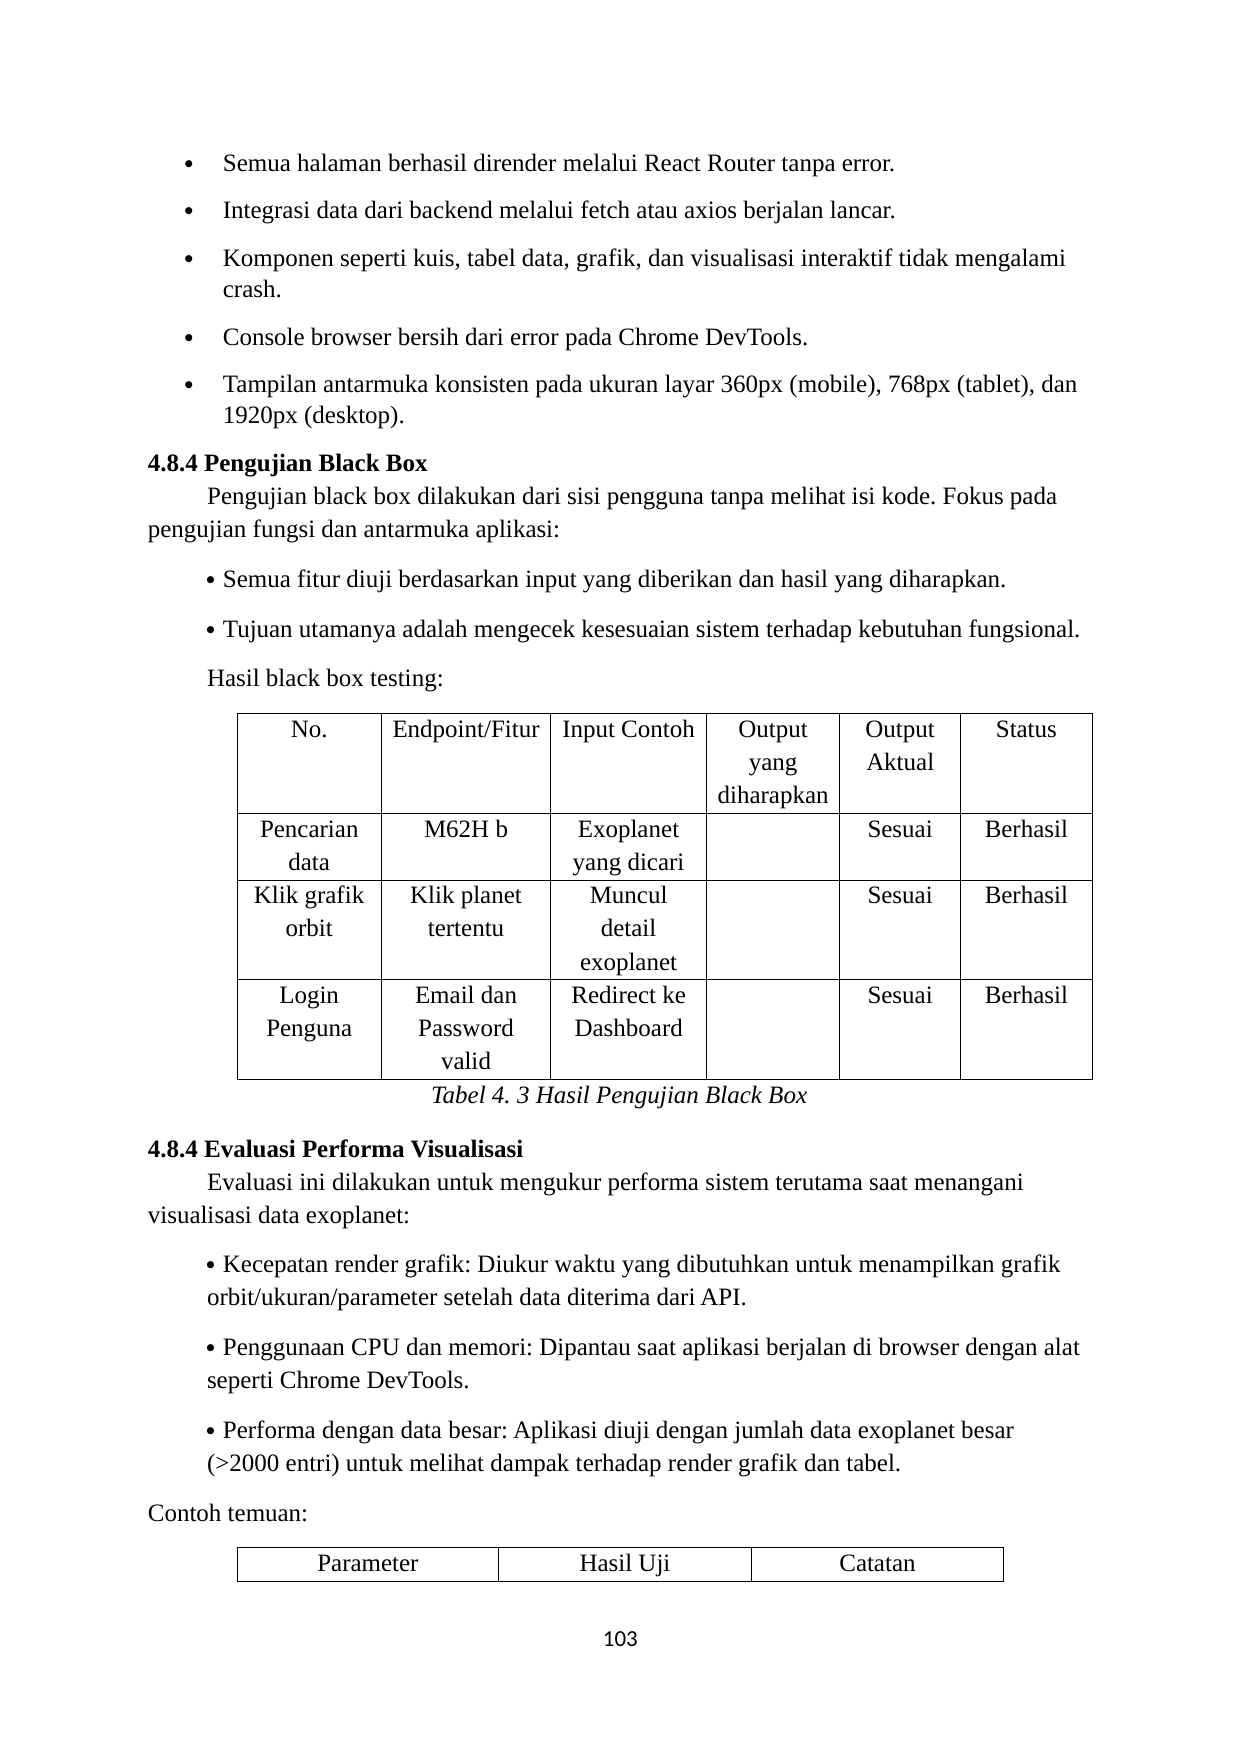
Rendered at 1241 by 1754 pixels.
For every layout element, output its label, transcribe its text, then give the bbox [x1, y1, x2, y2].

list Kecepatan render grafik: Diukur waktu yang dibutuhkan untuk menampilkan grafik orbit/ukuran/parameter setelah data diterima dari API. [207, 1249, 1092, 1311]
text Pengujian black box dilakukan dari sisi pengguna tanpa melihat isi kode. Fokus pada pengujian fungsi dan antarmuka aplikasi: [148, 481, 1092, 543]
subtitle 4.8.4 Pengujian Black Box [148, 448, 1092, 477]
table_cell [707, 814, 839, 879]
table_cell Muncul detail exoplanet [551, 881, 706, 979]
table_cell Email dan Password valid [382, 980, 550, 1079]
table_cell [707, 881, 839, 979]
table_cell Sesuai [840, 881, 960, 979]
text Contoh temuan: [148, 1498, 1092, 1526]
subtitle 4.8.4 Evaluasi Performa Visualisasi [148, 1134, 1092, 1162]
table_cell Sesuai [840, 814, 960, 879]
table_header Catatan [752, 1548, 1003, 1581]
table_cell [707, 980, 839, 1079]
list Performa dengan data besar: Aplikasi diuji dengan jumlah data exoplanet besar (>2000 entri) untuk melihat dampak terhadap render grafik dan tabel. [207, 1415, 1092, 1477]
list Tujuan utamanya adalah mengecek kesesuaian sistem terhadap kebutuhan fungsional. [207, 614, 1092, 642]
table_cell Sesuai [840, 980, 960, 1079]
table_header Parameter [238, 1548, 498, 1581]
text Evaluasi ini dilakukan untuk mengukur performa sistem terutama saat menangani visualisasi data exoplanet: [148, 1167, 1092, 1228]
table_cell Login Penguna [238, 980, 381, 1079]
list Tampilan antarmuka konsisten pada ukuran layar 360px (mobile), 768px (tablet), dan 1920px (desktop). [185, 369, 1092, 429]
text Hasil black box testing: [207, 663, 1092, 692]
table_header No. [238, 714, 381, 813]
table_cell M62H b [382, 814, 550, 879]
table_cell Pencarian data [238, 814, 381, 879]
table_header Input Contoh [551, 714, 706, 813]
table_header Output Aktual [840, 714, 960, 813]
table_header Hasil Uji [499, 1548, 751, 1581]
table_cell Berhasil [961, 814, 1092, 879]
table_header Output yang diharapkan [707, 714, 839, 813]
table_cell Klik planet tertentu [382, 881, 550, 979]
table_cell Exoplanet yang dicari [551, 814, 706, 879]
list Integrasi data dari backend melalui fetch atau axios berjalan lancar. [185, 195, 1092, 224]
list Penggunaan CPU dan memori: Dipantau saat aplikasi berjalan di browser dengan alat seperti Chrome DevTools. [207, 1332, 1092, 1394]
list Semua fitur diuji berdasarkan input yang diberikan dan hasil yang diharapkan. [207, 564, 1092, 593]
table_header Status [961, 714, 1092, 813]
table_cell Berhasil [961, 881, 1092, 979]
text Tabel 4. 3 Hasil Pengujian Black Box [148, 1080, 1092, 1109]
list Komponen seperti kuis, tabel data, grafik, dan visualisasi interaktif tidak mengalami crash. [185, 243, 1092, 303]
table_header Endpoint/Fitur [382, 714, 550, 813]
list Semua halaman berhasil dirender melalui React Router tanpa error. [185, 148, 1092, 176]
table_cell Berhasil [961, 980, 1092, 1079]
list Console browser bersih dari error pada Chrome DevTools. [185, 322, 1092, 351]
table_cell Klik grafik orbit [238, 881, 381, 979]
table_cell Redirect ke Dashboard [551, 980, 706, 1079]
